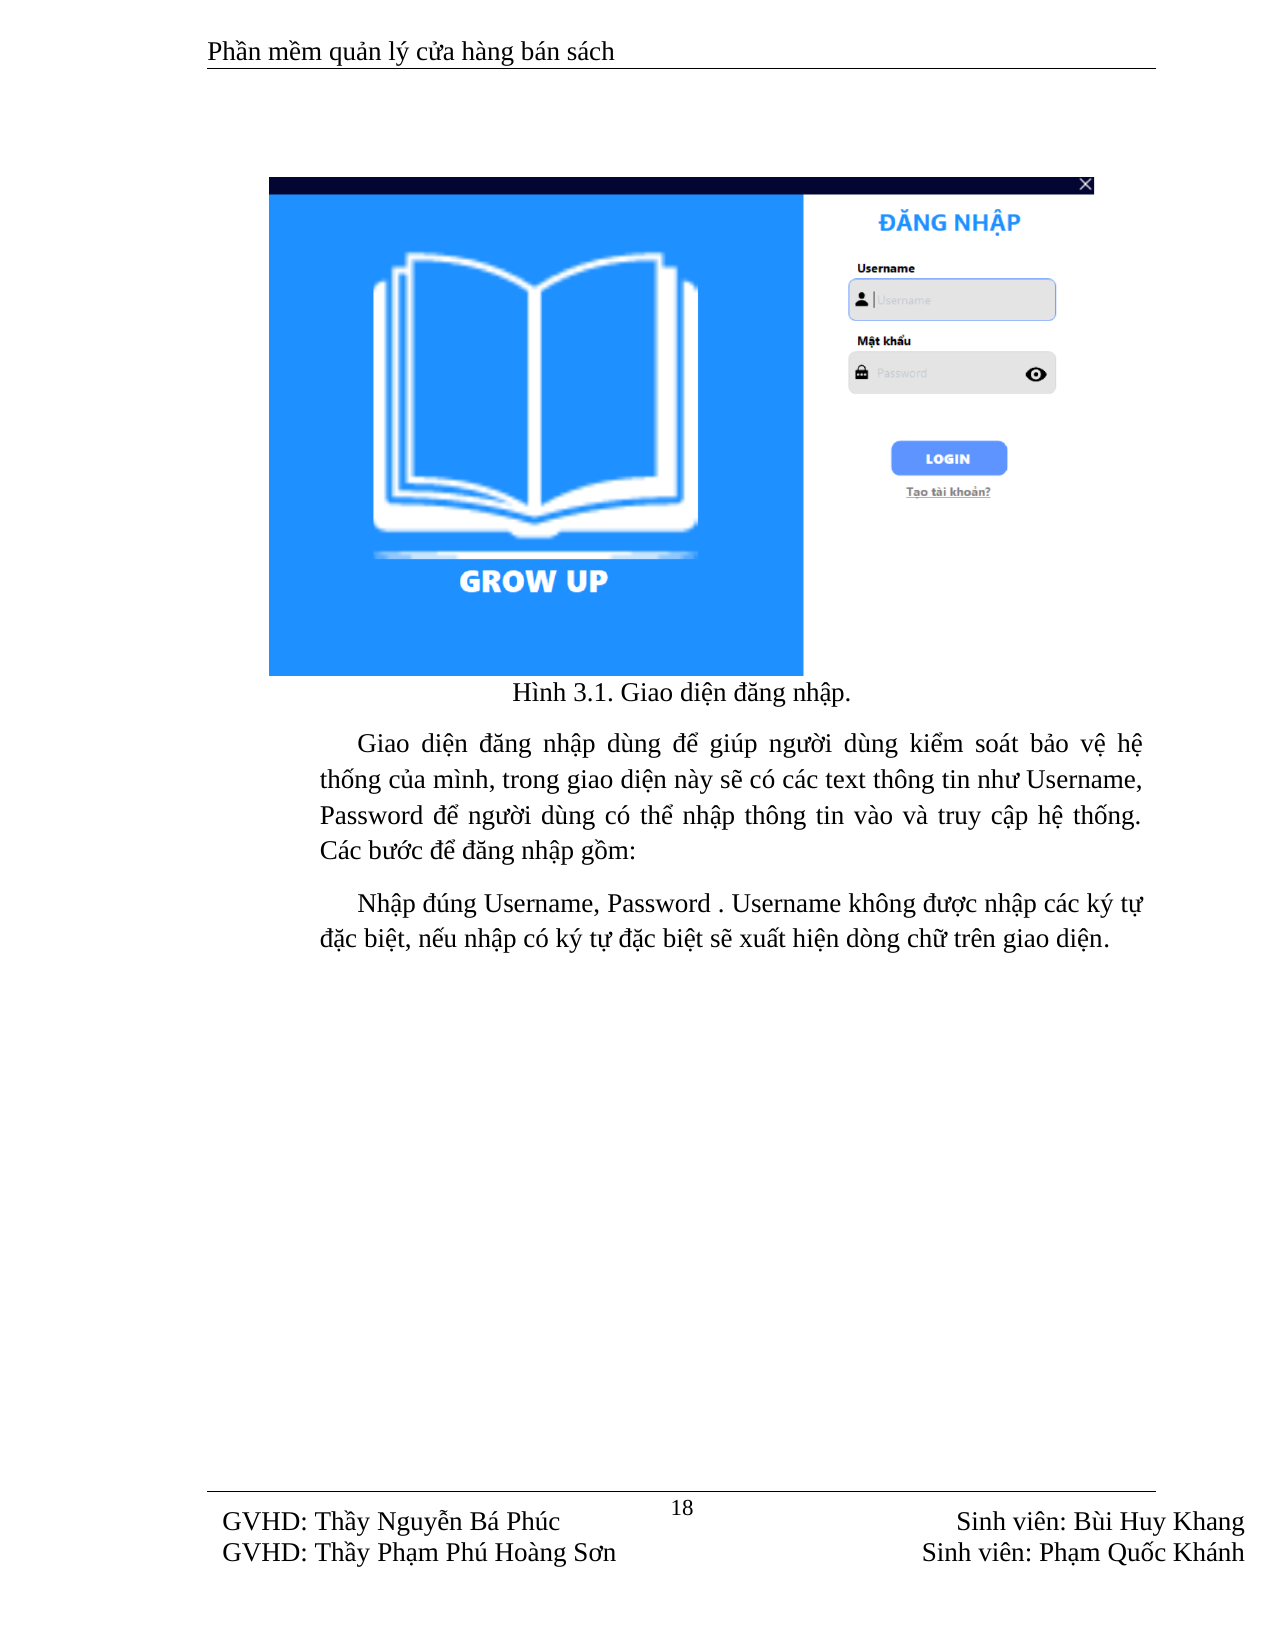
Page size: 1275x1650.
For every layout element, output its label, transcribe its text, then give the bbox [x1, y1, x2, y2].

text Hình 3.1. Giao diện đăng nhập. [207, 676, 1156, 707]
text Nhập đúng Username, Password . Username không được nhập các ký tự đặc biệt, nếu nhập có ký tự đặc biệt sẽ xuất hiện dòng chữ trên giao diện. [319, 887, 1143, 954]
text Giao diện đăng nhập dùng để giúp người dùng kiểm soát bảo vệ hệ thống của mình, trong giao diện này sẽ có các text thông tin như Username, Password để người dùng có thể nhập thông tin vào và truy cập hệ thống. Các bước để đăng nhập gồm: [319, 727, 1143, 866]
picture [269, 177, 1095, 676]
